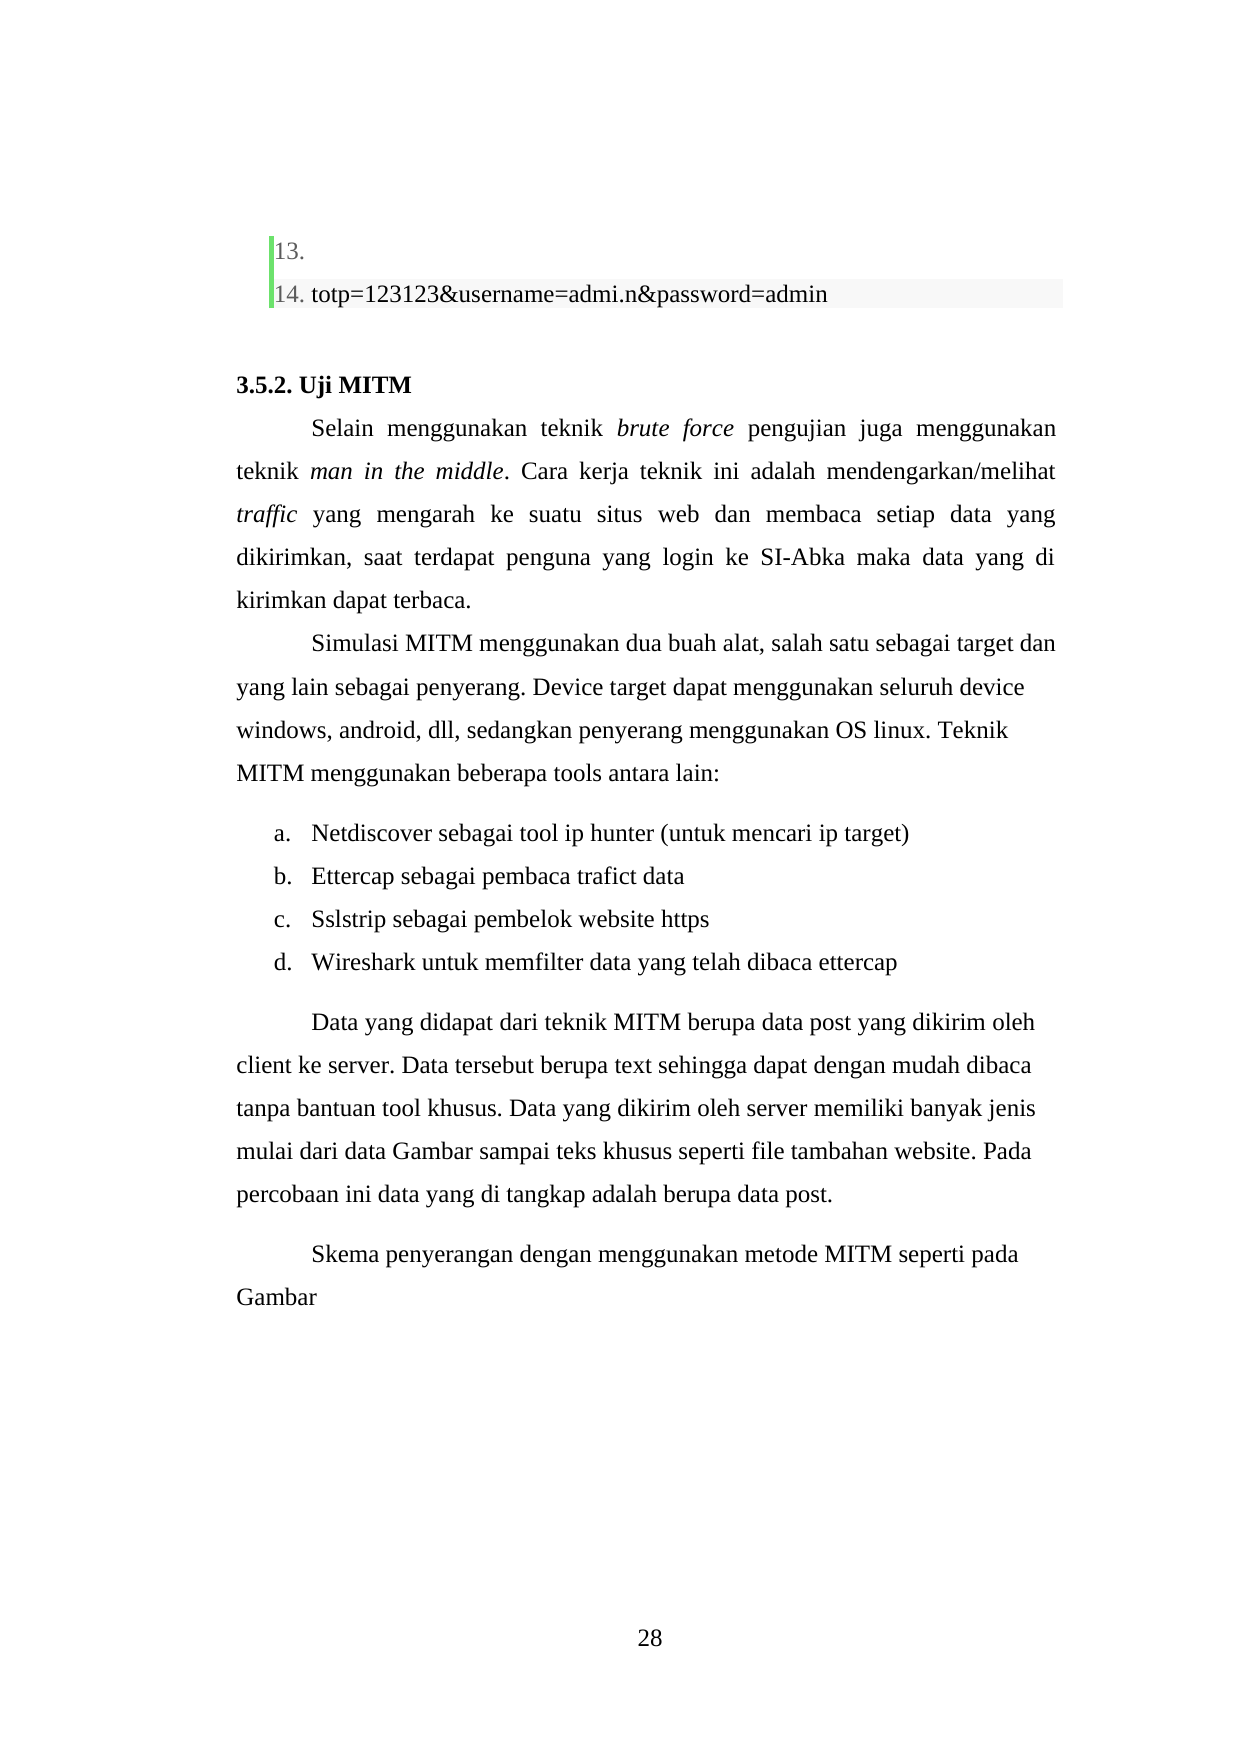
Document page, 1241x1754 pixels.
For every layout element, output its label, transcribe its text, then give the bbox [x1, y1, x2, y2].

list Sslstrip sebagai pembelok website https [274, 904, 1063, 933]
text Skema penyerangan dengan menggunakan metode MITM seperti pada Gambar [236, 1239, 1056, 1311]
text Selain menggunakan teknik brute force pengujian juga menggunakan teknik man in the middle. Cara kerja teknik ini adalah mendengarkan/melihat traffic yang mengarah ke suatu situs web dan membaca setiap data yang dikirimkan, saat terdapat penguna yang login ke SI-Abka maka data yang di kirimkan dapat terbaca. [236, 413, 1056, 614]
list Ettercap sebagai pembaca trafict data [274, 861, 1063, 889]
list totp=123123&username=admi.n&password=admin [274, 279, 1063, 308]
subtitle Uji MITM [236, 370, 1056, 398]
list Wireshark untuk memfilter data yang telah dibaca ettercap [274, 947, 1063, 976]
text Data yang didapat dari teknik MITM berupa data post yang dikirim oleh client ke server. Data tersebut berupa text sehingga dapat dengan mudah dibaca tanpa bantuan tool khusus. Data yang dikirim oleh server memiliki banyak jenis mulai dari data Gambar sampai teks khusus seperti file tambahan website. Pada percobaan ini data yang di tangkap adalah berupa data post. [236, 1007, 1056, 1208]
text Simulasi MITM menggunakan dua buah alat, salah satu sebagai target dan yang lain sebagai penyerang. Device target dapat menggunakan seluruh device windows, android, dll, sedangkan penyerang menggunakan OS linux. Teknik MITM menggunakan beberapa tools antara lain: [236, 628, 1056, 787]
list Netdiscover sebagai tool ip hunter (untuk mencari ip target) [274, 818, 1063, 846]
